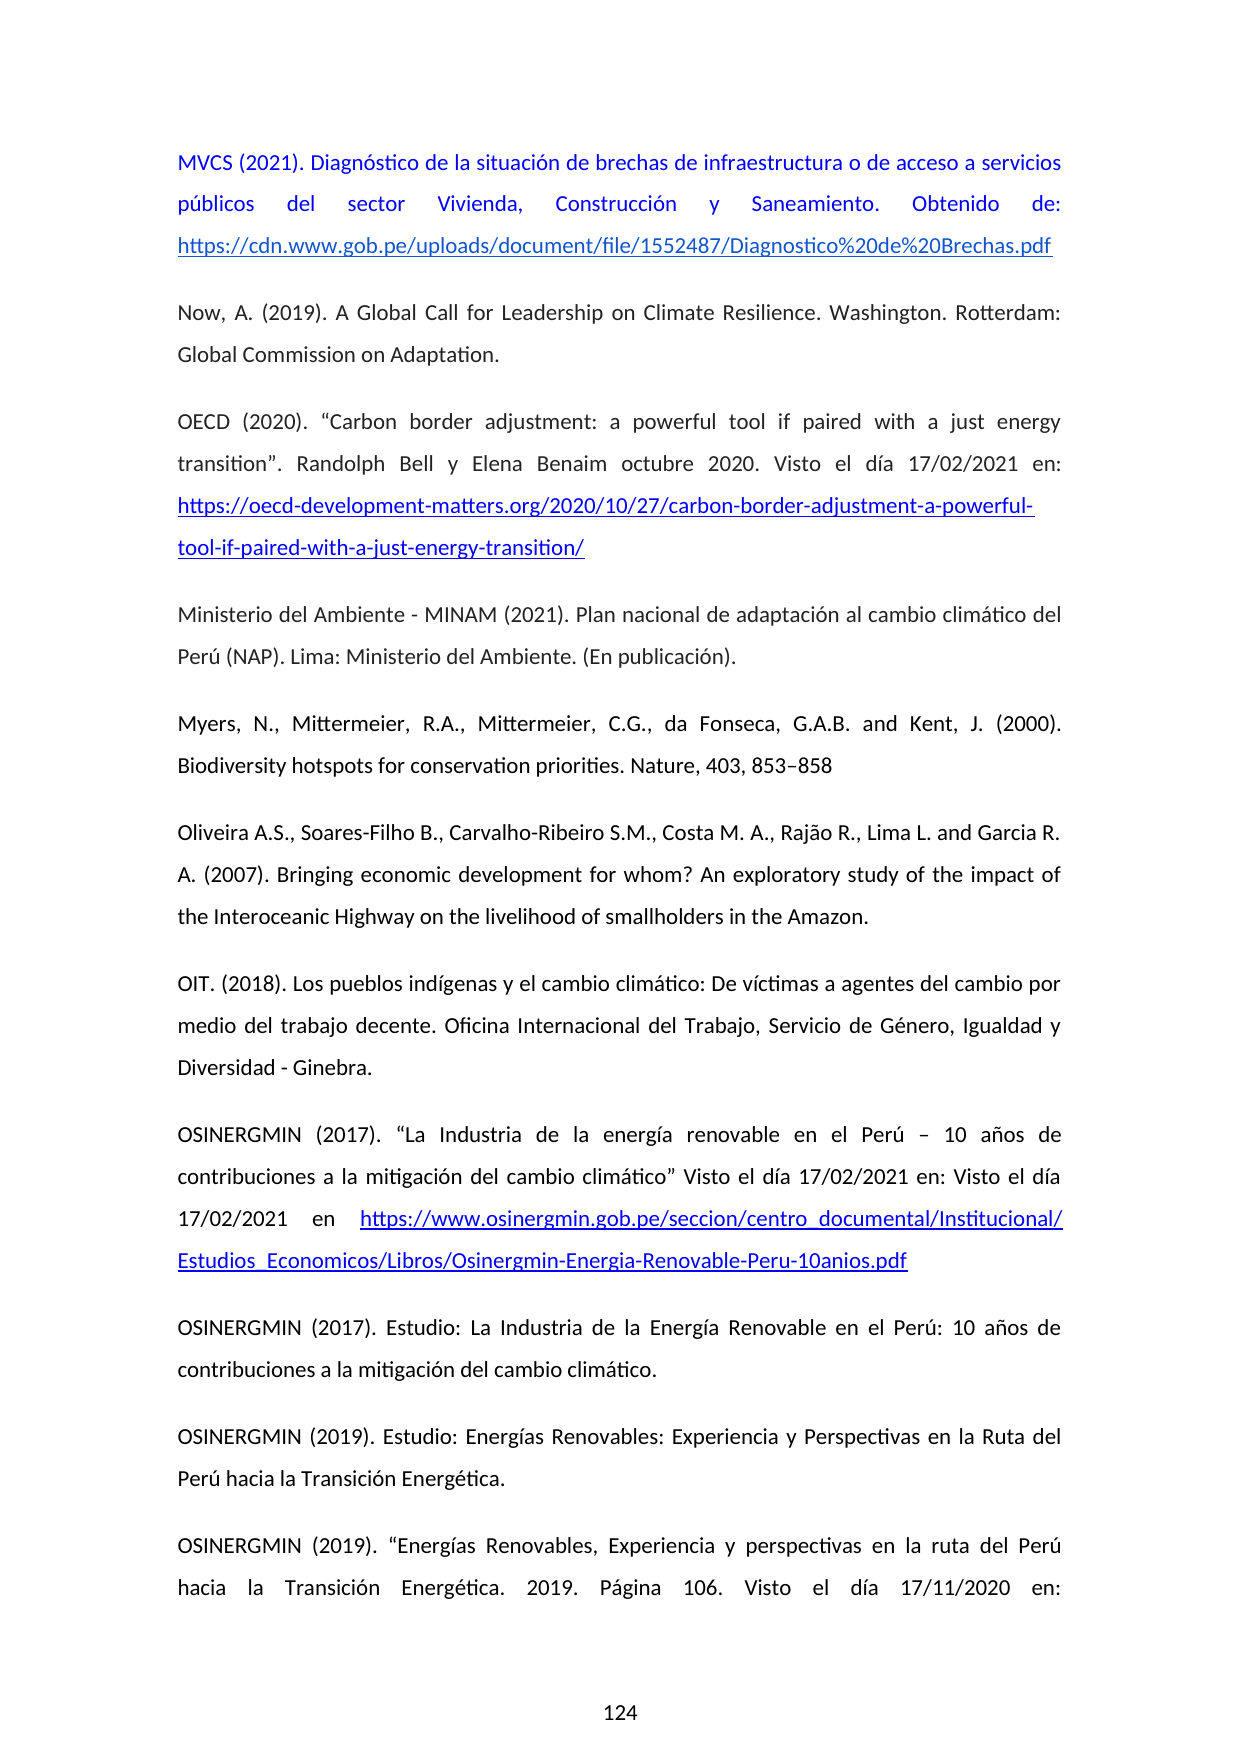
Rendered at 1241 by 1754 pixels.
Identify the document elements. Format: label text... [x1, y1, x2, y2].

text OSINERGMIN (2017). “La Industria de la energía renovable en el Perú – 10 años de contribuciones a la mitigación del cambio climático” Visto el día 17/02/2021 en: Visto el día 17/02/2021 en https://www.osinergmin.gob.pe/seccion/centro_documental/Institucional/Estudios_Economicos/Libros/Osinergmin-Energia-Renovable-Peru-10anios.pdf [177, 1120, 1063, 1274]
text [177, 1531, 1063, 1601]
text Ministerio del Ambiente - MINAM (2021). Plan nacional de adaptación al cambio climático del Perú (NAP). Lima: Ministerio del Ambiente. (En publicación). [177, 600, 1063, 670]
text Oliveira A.S., Soares-Filho B., Carvalho-Ribeiro S.M., Costa M. A., Rajão R., Lima L. and Garcia R. A. (2007). Bringing economic development for whom? An exploratory study of the impact of the Interoceanic Highway on the livelihood of smallholders in the Amazon. [177, 818, 1063, 930]
text OSINERGMIN (2017). Estudio: La Industria de la Energía Renovable en el Perú: 10 años de contribuciones a la mitigación del cambio climático. [177, 1313, 1063, 1383]
text Myers, N., Mittermeier, R.A., Mittermeier, C.G., da Fonseca, G.A.B. and Kent, J. (2000). Biodiversity hotspots for conservation priorities. Nature, 403, 853–858 [177, 709, 1063, 779]
text MVCS (2021). Diagnóstico de la situación de brechas de infraestructura o de acceso a servicios públicos del sector Vivienda, Construcción y Saneamiento. Obtenido de: https://cdn.www.gob.pe/uploads/document/file/1552487/Diagnostico%20de%20Brechas.pdf [177, 148, 1063, 259]
text OSINERGMIN (2019). Estudio: Energías Renovables: Experiencia y Perspectivas en la Ruta del Perú hacia la Transición Energética. [177, 1422, 1063, 1492]
text OECD (2020). “Carbon border adjustment: a powerful tool if paired with a just energy transition”. Randolph Bell y Elena Benaim octubre 2020. Visto el día 17/02/2021 en: https://oecd-development-matters.org/2020/10/27/carbon-border-adjustment-a-powerful-tool-if-paired-with-a-just-energy-transition/ [177, 407, 1063, 561]
text Now, A. (2019). A Global Call for Leadership on Climate Resilience. Washington. Rotterdam: Global Commission on Adaptation. [177, 327, 1063, 368]
text OIT. (2018). Los pueblos indígenas y el cambio climático: De víctimas a agentes del cambio por medio del trabajo decente. Oficina Internacional del Trabajo, Servicio de Género, Igualdad y Diversidad - Ginebra. [177, 969, 1063, 1081]
